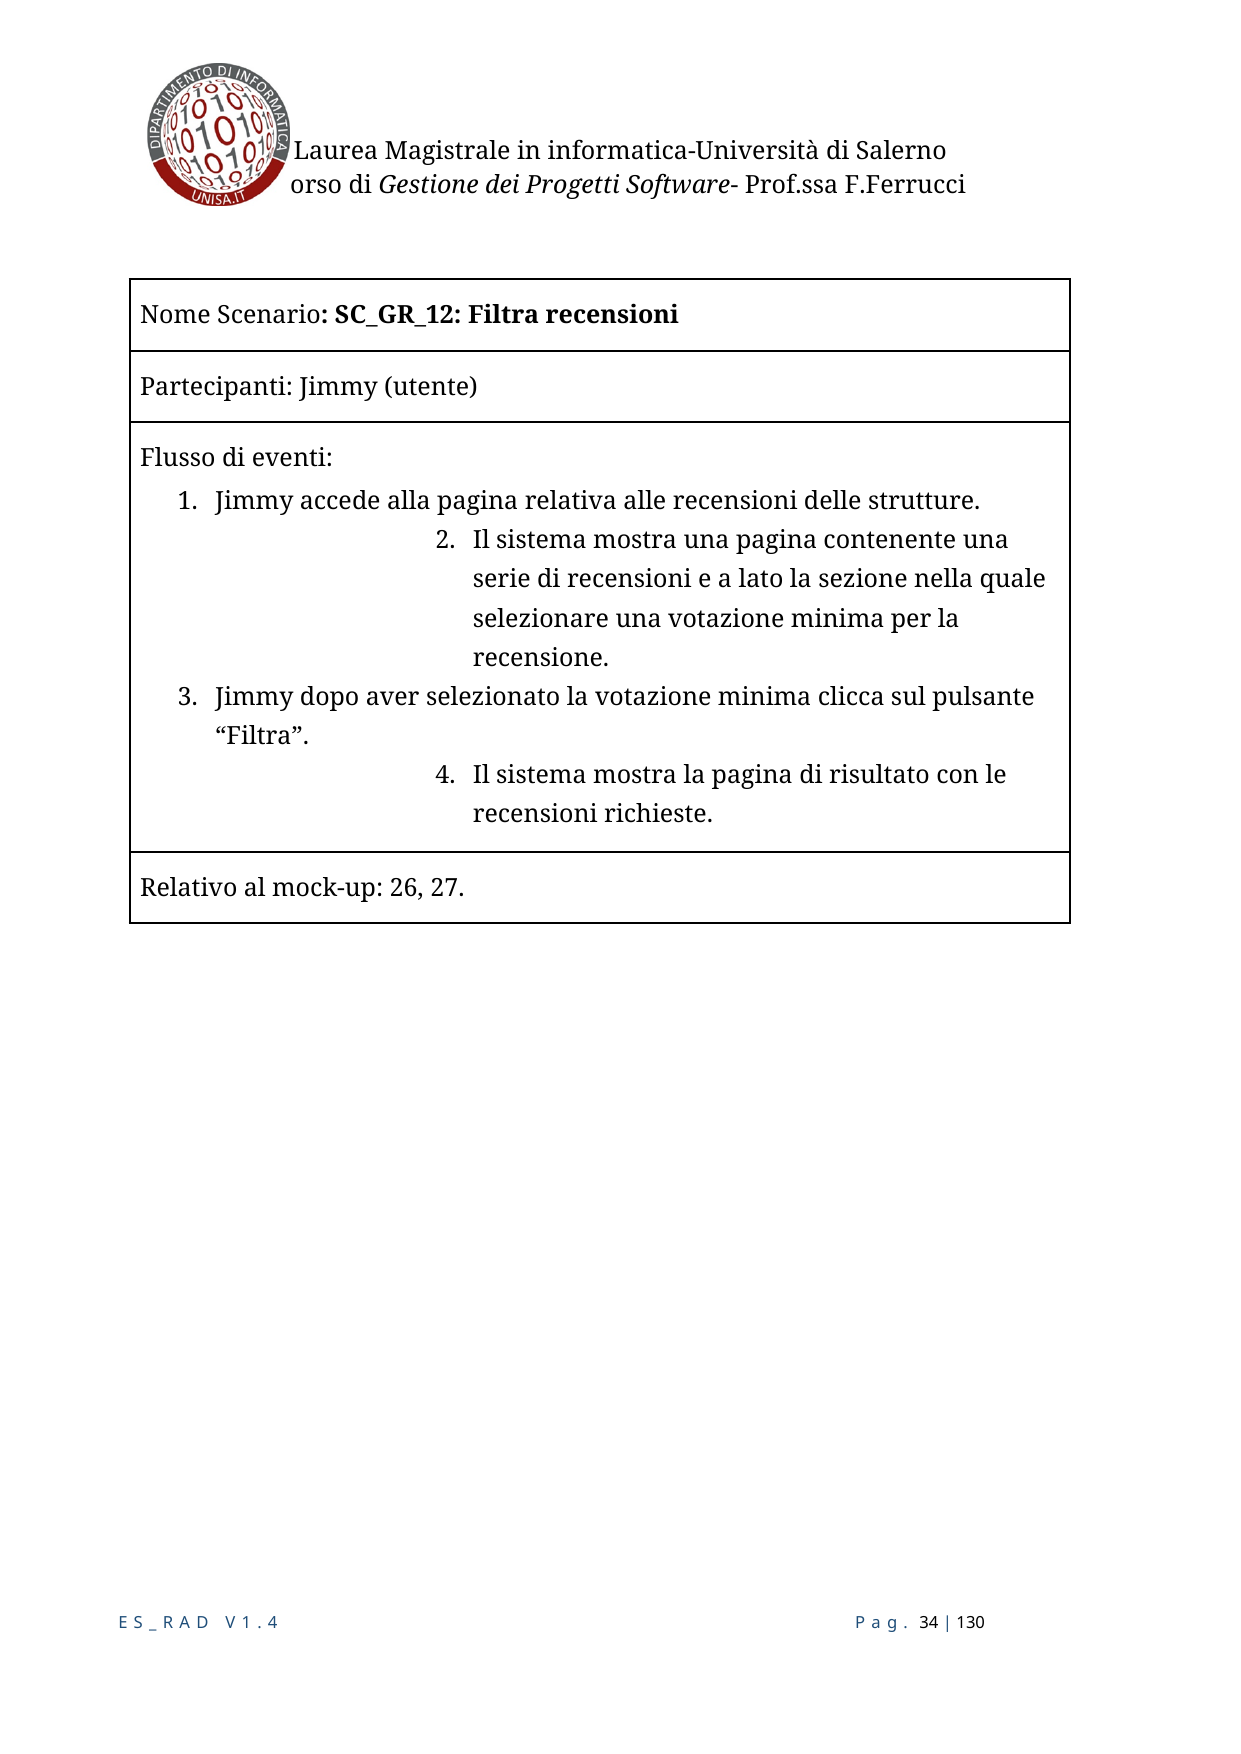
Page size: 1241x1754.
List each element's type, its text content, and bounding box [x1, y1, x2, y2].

table_cell Relativo al mock-up: 26, 27. [131, 853, 1069, 922]
table_cell Partecipanti: Jimmy (utente) [131, 352, 1069, 421]
table_header Nome Scenario: SC_GR_12: Filtra recensioni [131, 280, 1069, 349]
table_cell Flusso di eventi: Jimmy accede alla pagina relativa alle recensioni delle strutture. Il sistema mostra una pagina contenente una serie di recensioni e a lato la sezione nella quale selezionare una votazione minima per la recensione. Jimmy dopo aver selezionato la votazione minima clicca sul pulsante “Filtra”. Il sistema mostra la pagina di risultato con le recensioni richieste. [131, 423, 1069, 851]
picture [147, 63, 290, 206]
